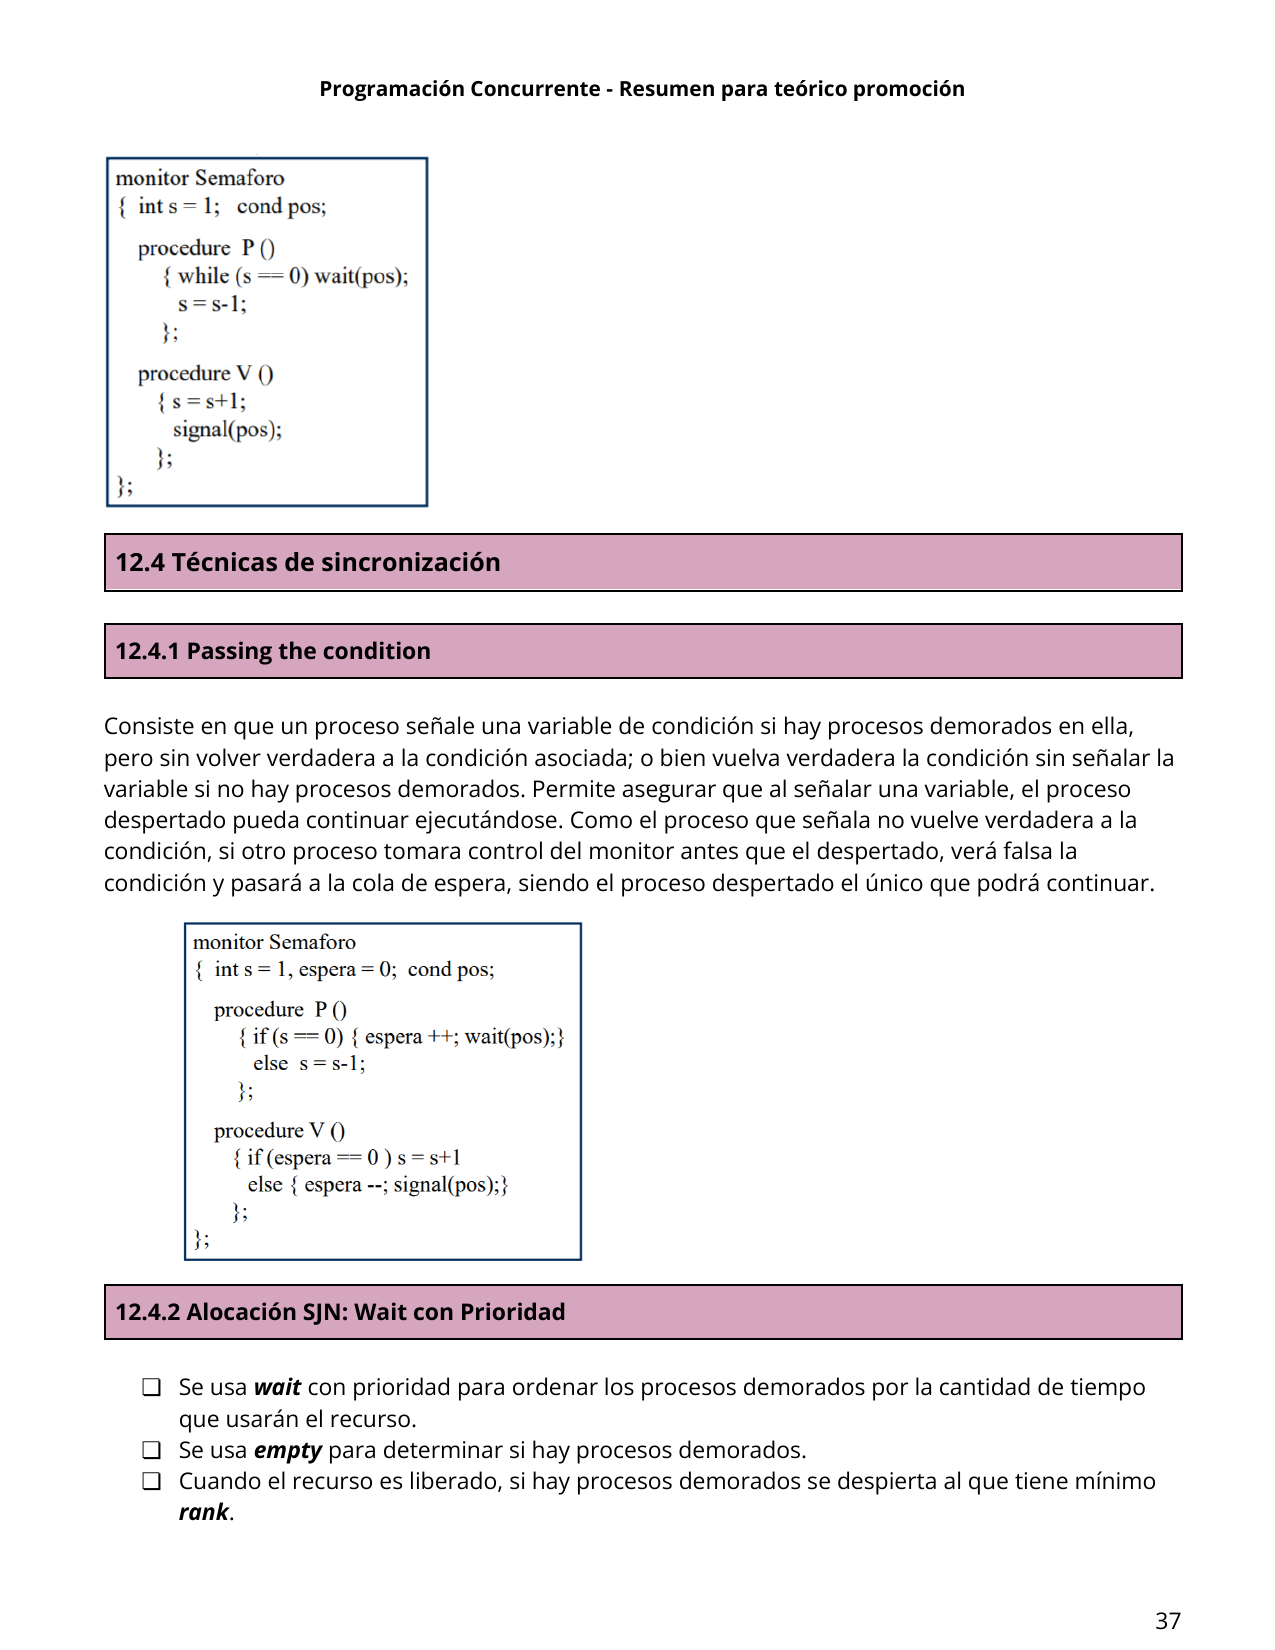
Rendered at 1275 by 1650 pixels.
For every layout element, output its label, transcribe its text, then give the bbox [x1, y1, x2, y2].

table_header 12.4.2 Alocación SJN: Wait con Prioridad [106, 1286, 1181, 1338]
list Se usa wait con prioridad para ordenar los procesos demorados por la cantidad de tiempo que usarán el recurso. [141, 1371, 1181, 1434]
table_header 12.4.1 Passing the condition [106, 625, 1181, 677]
picture [103, 154, 432, 512]
table_header 12.4 Técnicas de sincronización [106, 535, 1181, 589]
list Cuando el recurso es liberado, si hay procesos demorados se despierta al que tiene mínimo rank. [141, 1465, 1181, 1527]
list Se usa empty para determinar si hay procesos demorados. [141, 1434, 1181, 1465]
picture [178, 918, 586, 1263]
text Consiste en que un proceso señale una variable de condición si hay procesos demorados en ella, pero sin volver verdadera a la condición asociada; o bien vuelva verdadera la condición sin señalar la variable si no hay procesos demorados. Permite asegurar que al señalar una variable, el proceso despertado pueda continuar ejecutándose. Como el proceso que señala no vuelve verdadera a la condición, si otro proceso tomara control del monitor antes que el despertado, verá falsa la condición y pasará a la cola de espera, siendo el proceso despertado el único que podrá continuar. [103, 710, 1181, 898]
